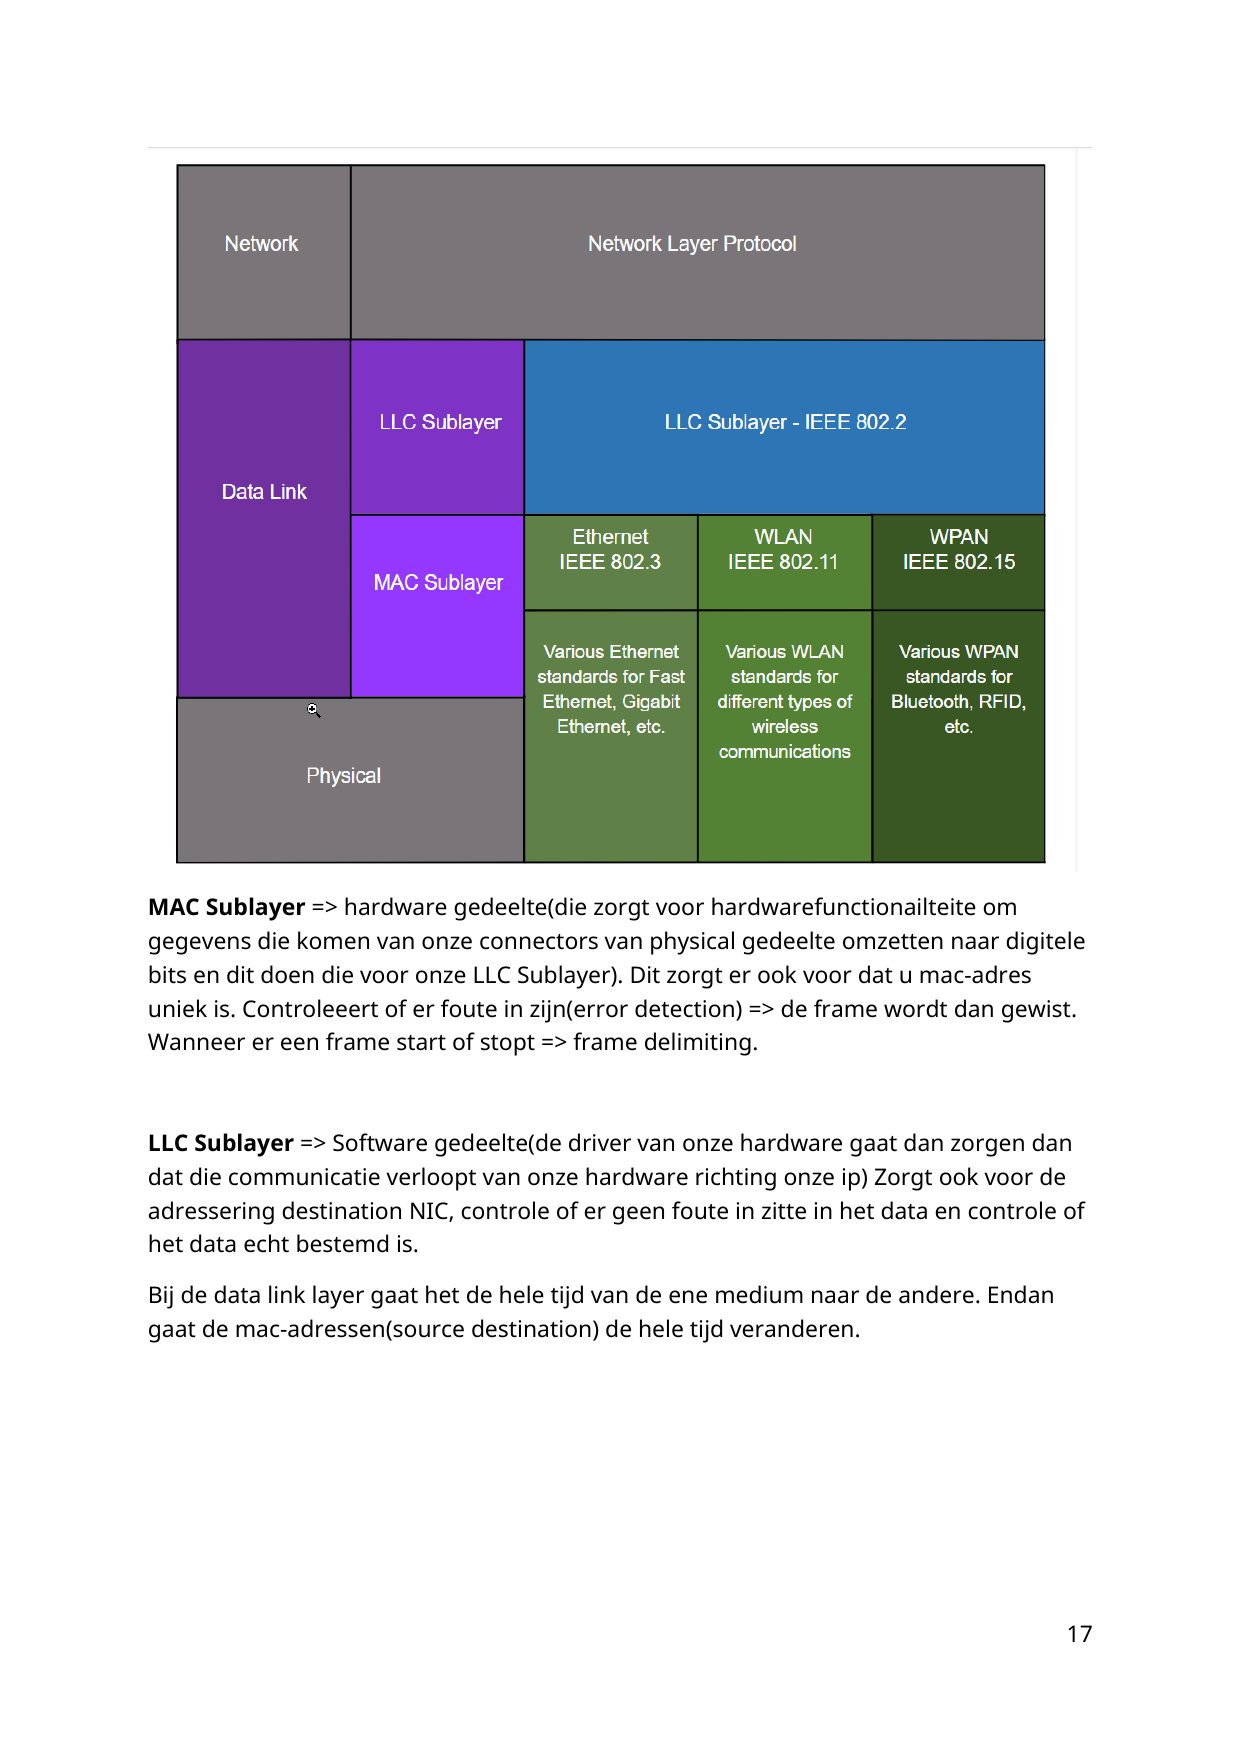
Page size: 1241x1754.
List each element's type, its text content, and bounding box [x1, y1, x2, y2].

text MAC Sublayer => hardware gedeelte(die zorgt voor hardwarefunctionailteite om gegevens die komen van onze connectors van physical gedeelte omzetten naar digitele bits en dit doen die voor onze LLC Sublayer). Dit zorgt er ook voor dat u mac-adres uniek is. Controleeert of er foute in zijn(error detection) => de frame wordt dan gewist. Wanneer er een frame start of stopt => frame delimiting. [148, 891, 1093, 1057]
text Bij de data link layer gaat het de hele tijd van de ene medium naar de andere. Endan gaat de mac-adressen(source destination) de hele tijd veranderen. [148, 1279, 1093, 1344]
text LLC Sublayer => Software gedeelte(de driver van onze hardware gaat dan zorgen dan dat die communicatie verloopt van onze hardware richting onze ip) Zorgt ook voor de adressering destination NIC, controle of er geen foute in zitte in het data en controle of het data echt bestemd is. [148, 1127, 1093, 1259]
picture [147, 147, 1093, 872]
